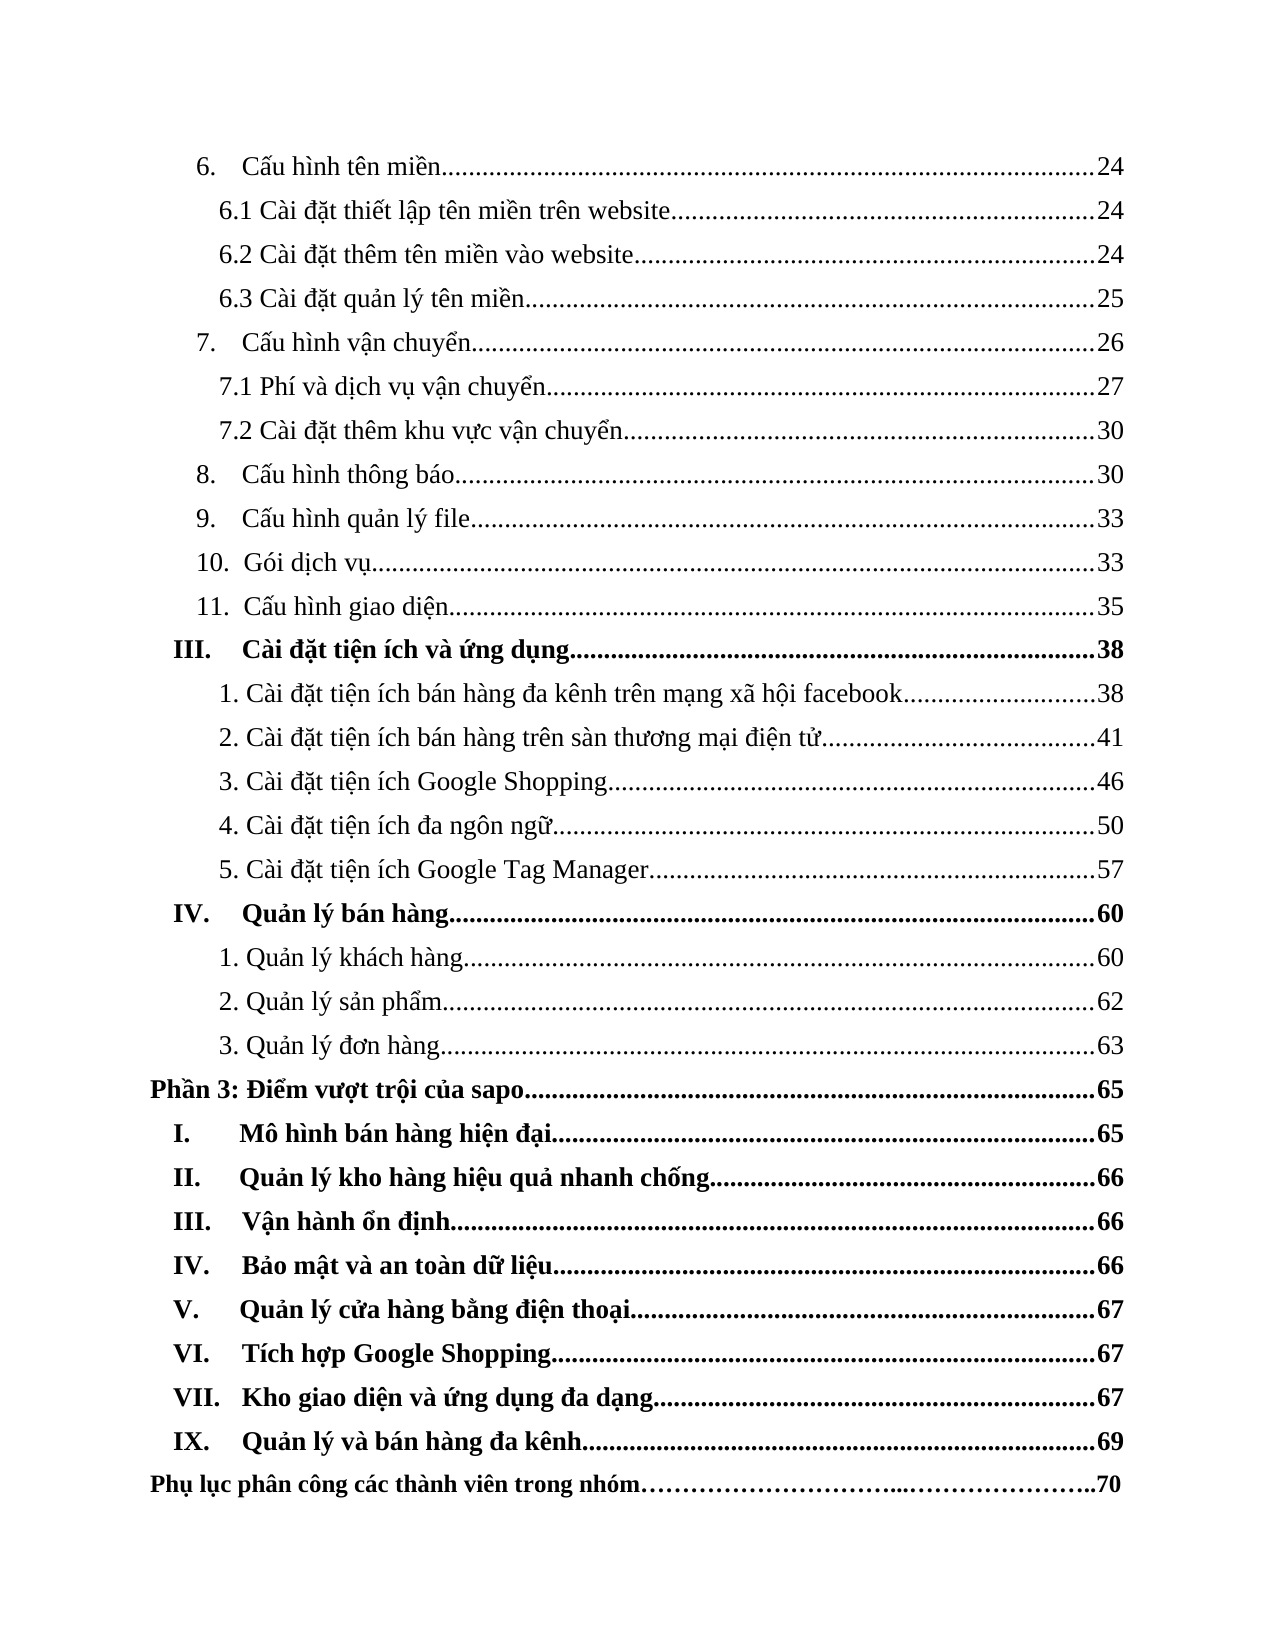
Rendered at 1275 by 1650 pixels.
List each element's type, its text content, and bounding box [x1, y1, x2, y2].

text III. Vận hành ổn định 66 [173, 1205, 1125, 1236]
text Phần 3: Điểm vượt trội của sapo 65 [150, 1073, 1125, 1104]
text IX. Quản lý và bán hàng đa kênh 69 [173, 1425, 1125, 1456]
text V. Quản lý cửa hàng bằng điện thoại 67 [173, 1293, 1125, 1324]
text 6.3 Cài đặt quản lý tên miền 25 [219, 282, 1125, 313]
text 6.1 Cài đặt thiết lập tên miền trên website 24 [219, 194, 1125, 225]
text 3. Quản lý đơn hàng 63 [219, 1029, 1125, 1060]
text 5. Cài đặt tiện ích Google Tag Manager. 57 [219, 853, 1125, 884]
text 1. Cài đặt tiện ích bán hàng đa kênh trên mạng xã hội facebook 38 [219, 677, 1125, 709]
text 2. Quản lý sản phẩm 62 [219, 985, 1125, 1016]
text 8. Cấu hình thông báo 30 [454, 458, 1125, 489]
text IV. Quản lý bán hàng 60 [173, 897, 1125, 928]
text 7.1 Phí và dịch vụ vận chuyển 27 [219, 370, 1125, 401]
text III. Cài đặt tiện ích và ứng dụng 38 [173, 633, 1125, 665]
text 10. Gói dịch vụ 33 [196, 546, 243, 577]
text 6. Cấu hình tên miền 24 [196, 150, 1125, 181]
text VII. Kho giao diện và ứng dụng đa dạng 67 [173, 1381, 1125, 1412]
text 9. Cấu hình quản lý file 33 [470, 502, 1125, 533]
text VI. Tích hợp Google Shopping 67 [173, 1337, 1125, 1368]
text 7. Cấu hình vận chuyển 26 [196, 326, 1125, 357]
text 10. Gói dịch vụ 33 [371, 546, 1125, 577]
text IV. Bảo mật và an toàn dữ liệu 66 [173, 1249, 1125, 1280]
text Phụ lục phân công các thành viên trong nhóm…………………………...…………………..70 [150, 1469, 1125, 1497]
text 3. Cài đặt tiện ích Google Shopping 46 [219, 765, 1125, 797]
text 6.2 Cài đặt thêm tên miền vào website 24 [219, 238, 1125, 269]
text I. Mô hình bán hàng hiện đại 65 [173, 1117, 1125, 1148]
text 7.2 Cài đặt thêm khu vực vận chuyển 30 [219, 414, 1125, 445]
text 11. Cấu hình giao diện 35 [196, 589, 1125, 621]
text II. Quản lý kho hàng hiệu quả nhanh chống 66 [173, 1161, 1125, 1192]
text 4. Cài đặt tiện ích đa ngôn ngữ 50 [219, 809, 1125, 841]
text 1. Quản lý khách hàng. 60 [219, 941, 1125, 972]
text 2. Cài đặt tiện ích bán hàng trên sàn thương mại điện tử 41 [219, 721, 1125, 753]
